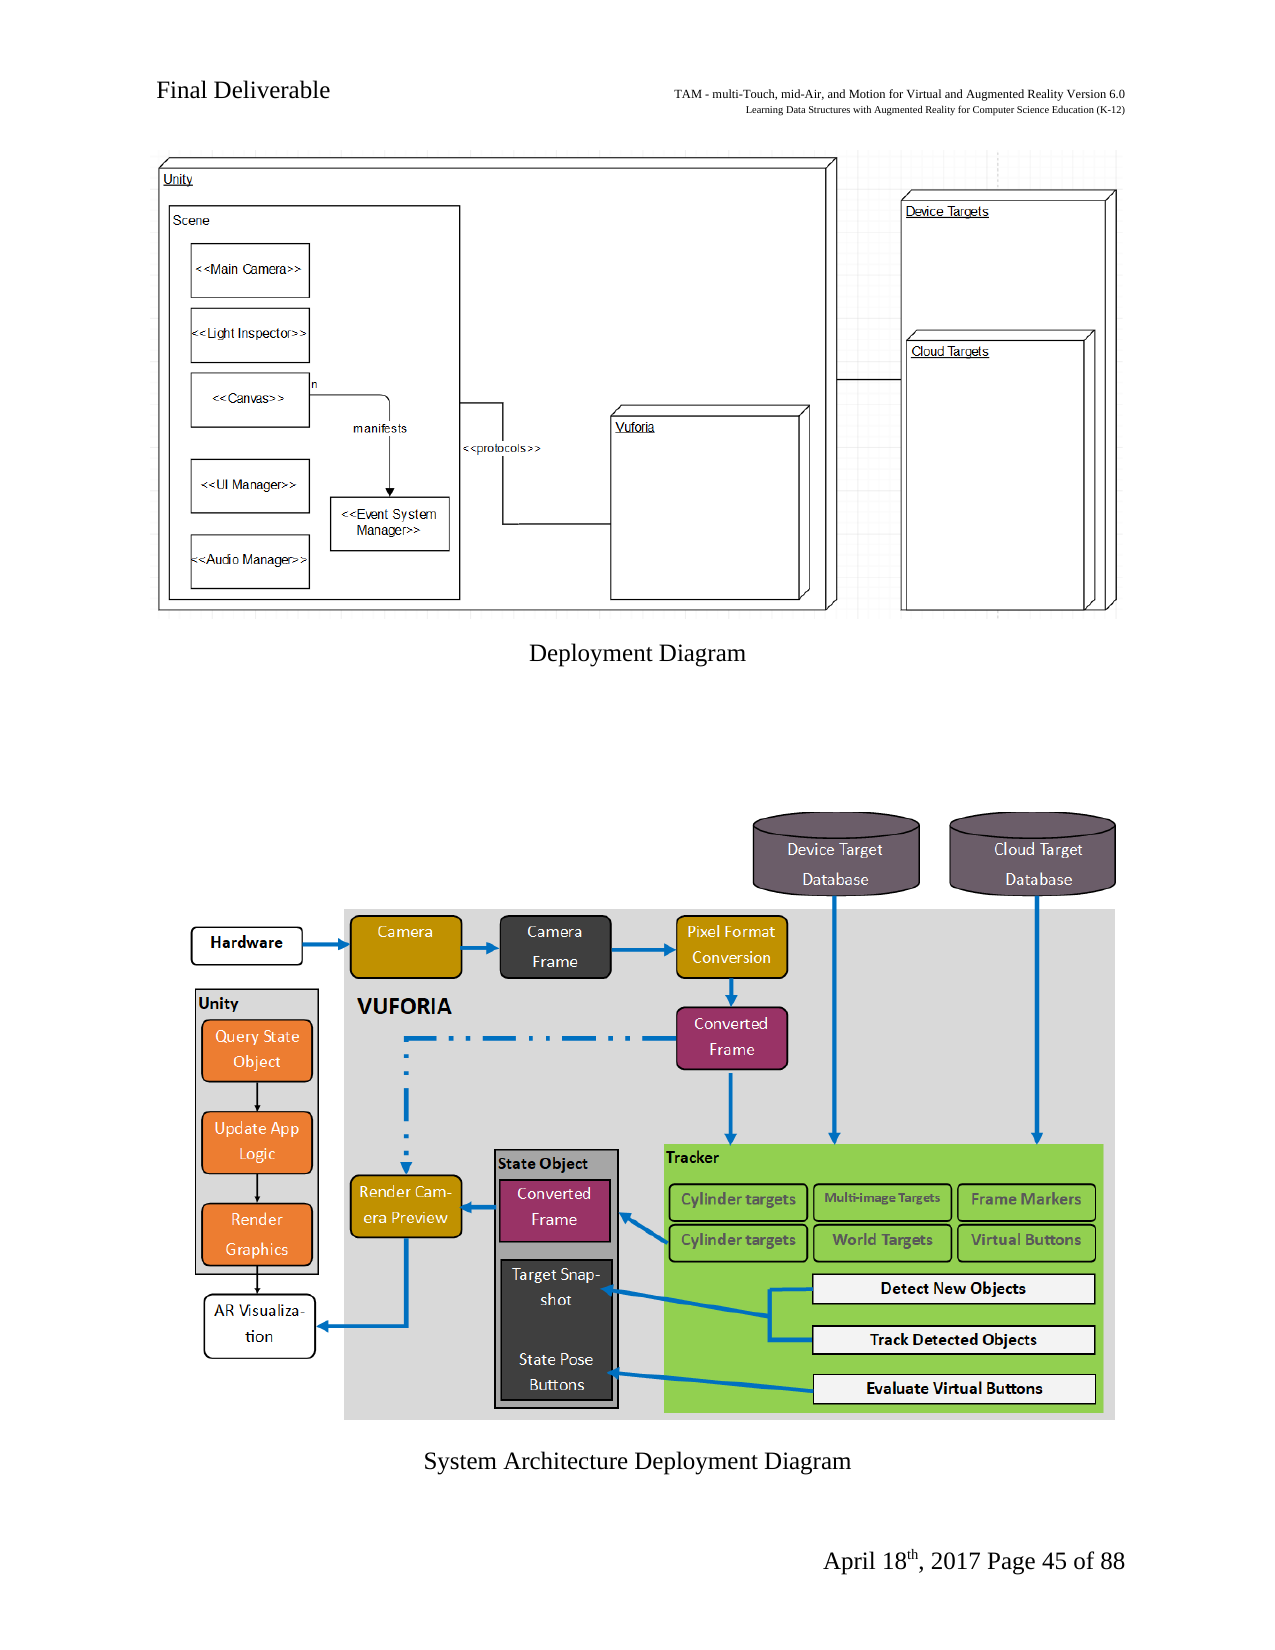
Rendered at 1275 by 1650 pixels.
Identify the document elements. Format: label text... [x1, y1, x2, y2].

picture [150, 812, 1125, 1428]
text System Architecture Deployment Diagram [150, 1446, 1125, 1475]
picture [150, 150, 1123, 619]
text Deployment Diagram [150, 638, 1125, 667]
